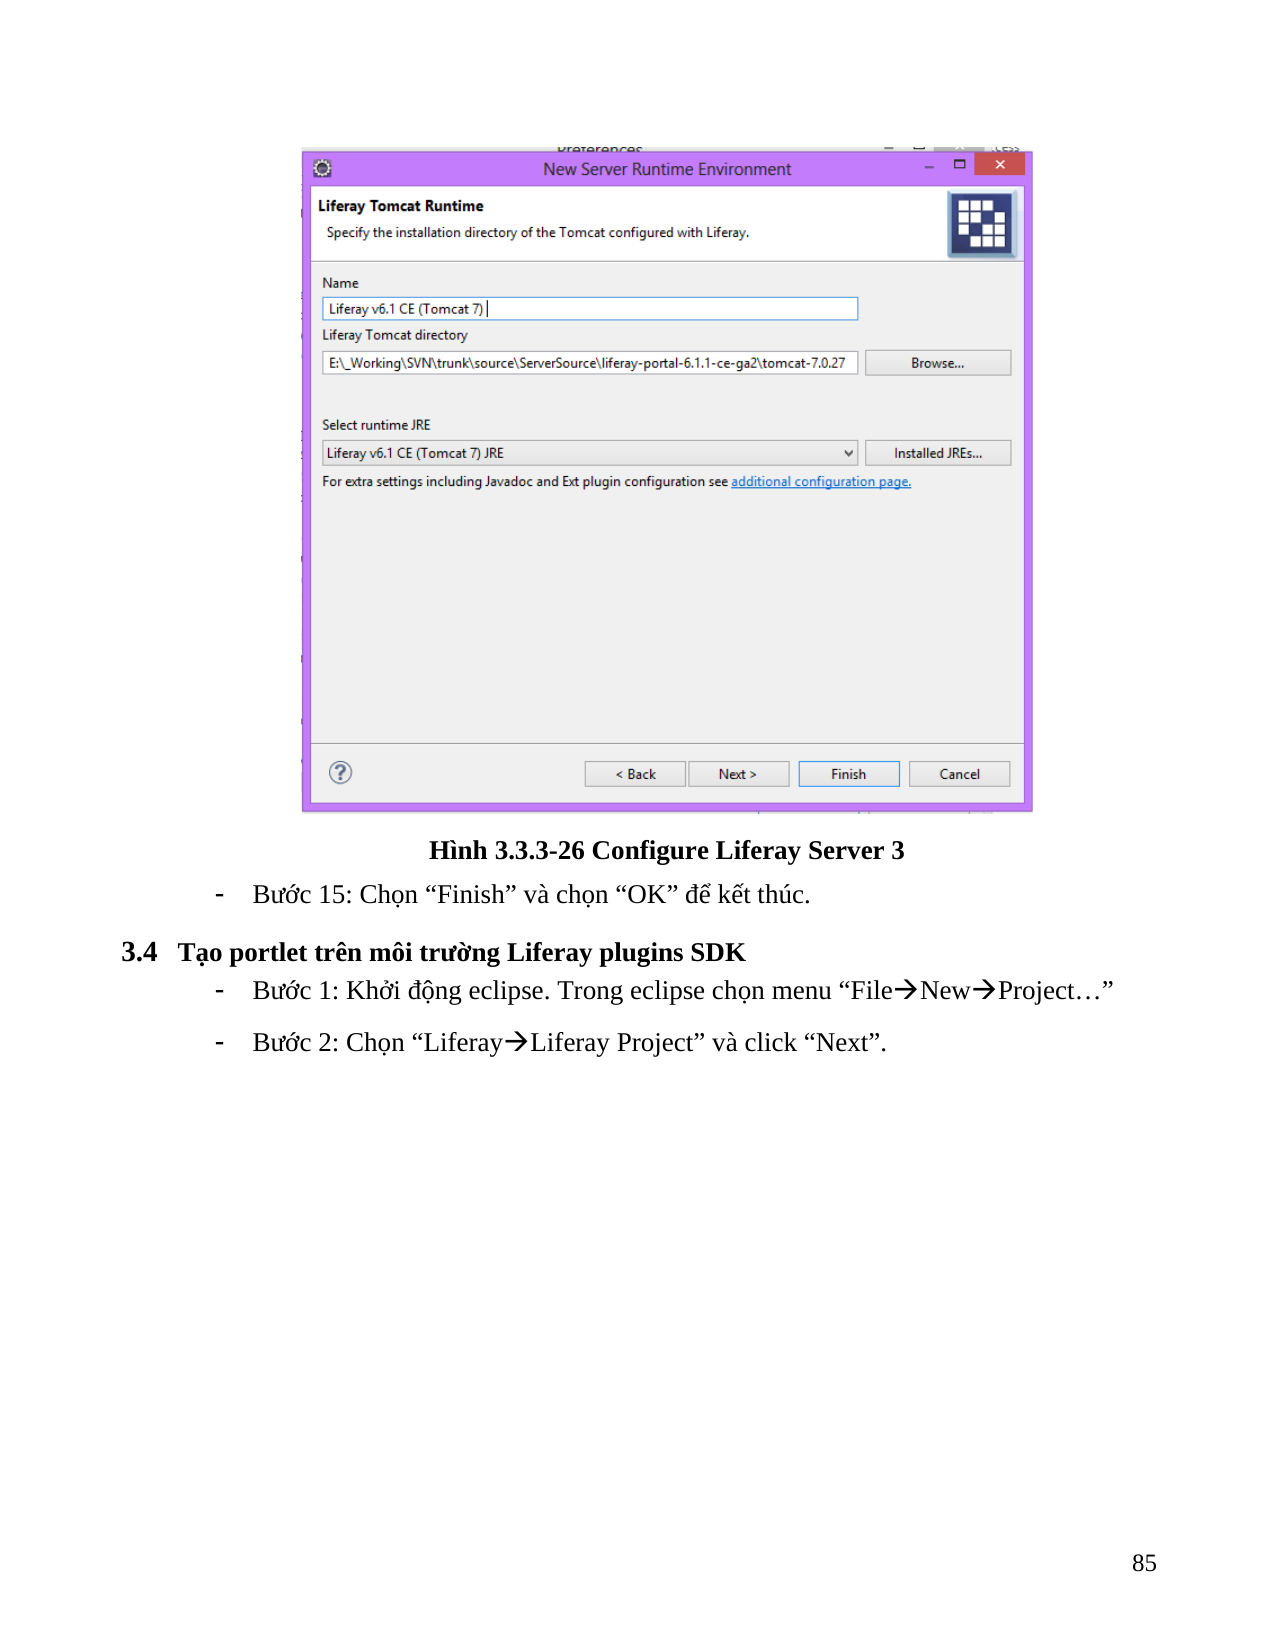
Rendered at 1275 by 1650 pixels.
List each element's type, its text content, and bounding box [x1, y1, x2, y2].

text Bước 2: Chọn “LiferayLiferay Project” và click “Next”. [215, 1026, 1157, 1057]
picture [301, 147, 1033, 814]
text Bước 15: Chọn “Finish” và chọn “OK” để kết thúc. [215, 878, 1157, 909]
subtitle Tạo portlet trên môi trường Liferay plugins SDK [121, 934, 1157, 968]
text Bước 1: Khởi động eclipse. Trong eclipse chọn menu “FileNewProject…” [215, 974, 1157, 1005]
